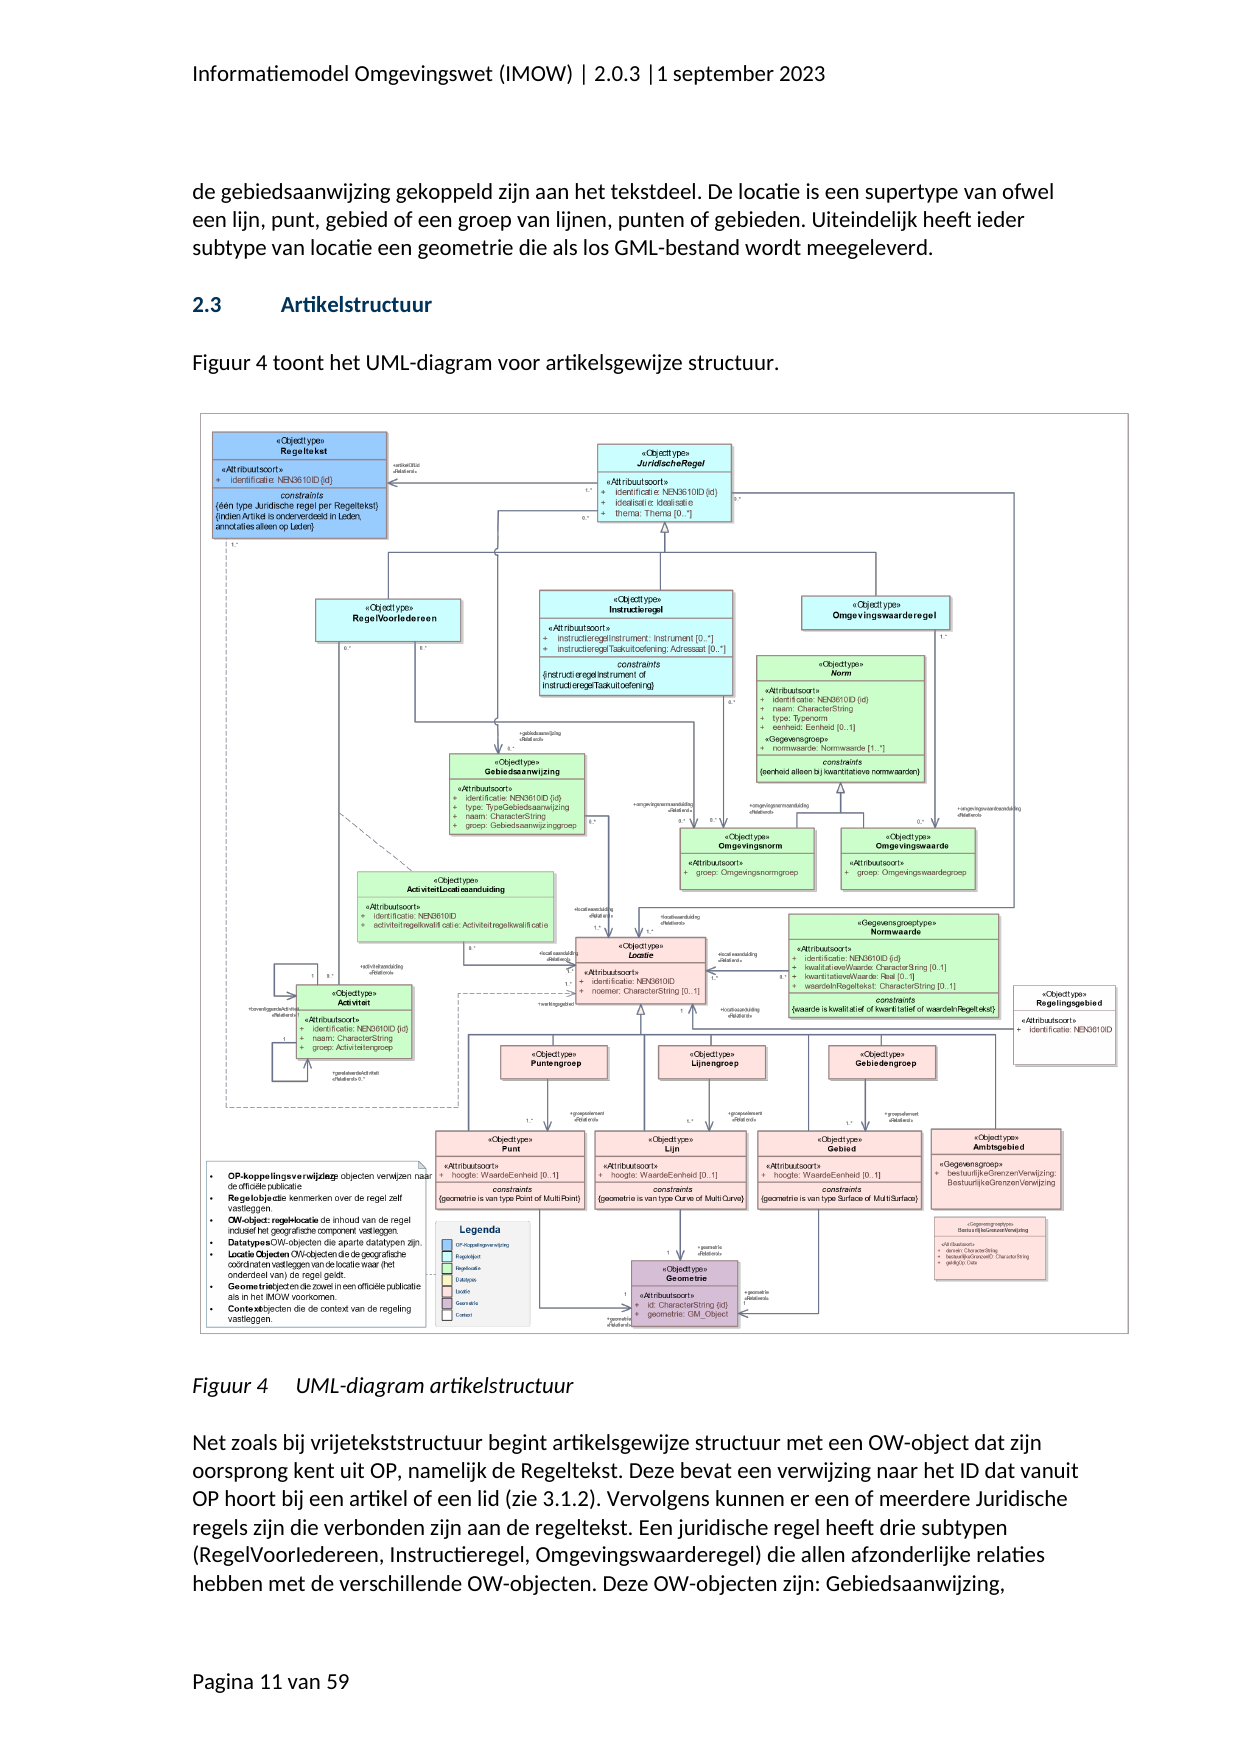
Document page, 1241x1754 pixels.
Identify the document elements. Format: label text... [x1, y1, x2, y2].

subtitle Artikelstructuur [192, 290, 1092, 318]
picture [192, 404, 1137, 1343]
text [192, 177, 1092, 261]
text Figuur 4 toont het UML-diagram voor artikelsgewijze structuur. [192, 348, 1092, 376]
text UML-diagram artikelstructuur [192, 1371, 1092, 1399]
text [192, 1428, 1092, 1597]
